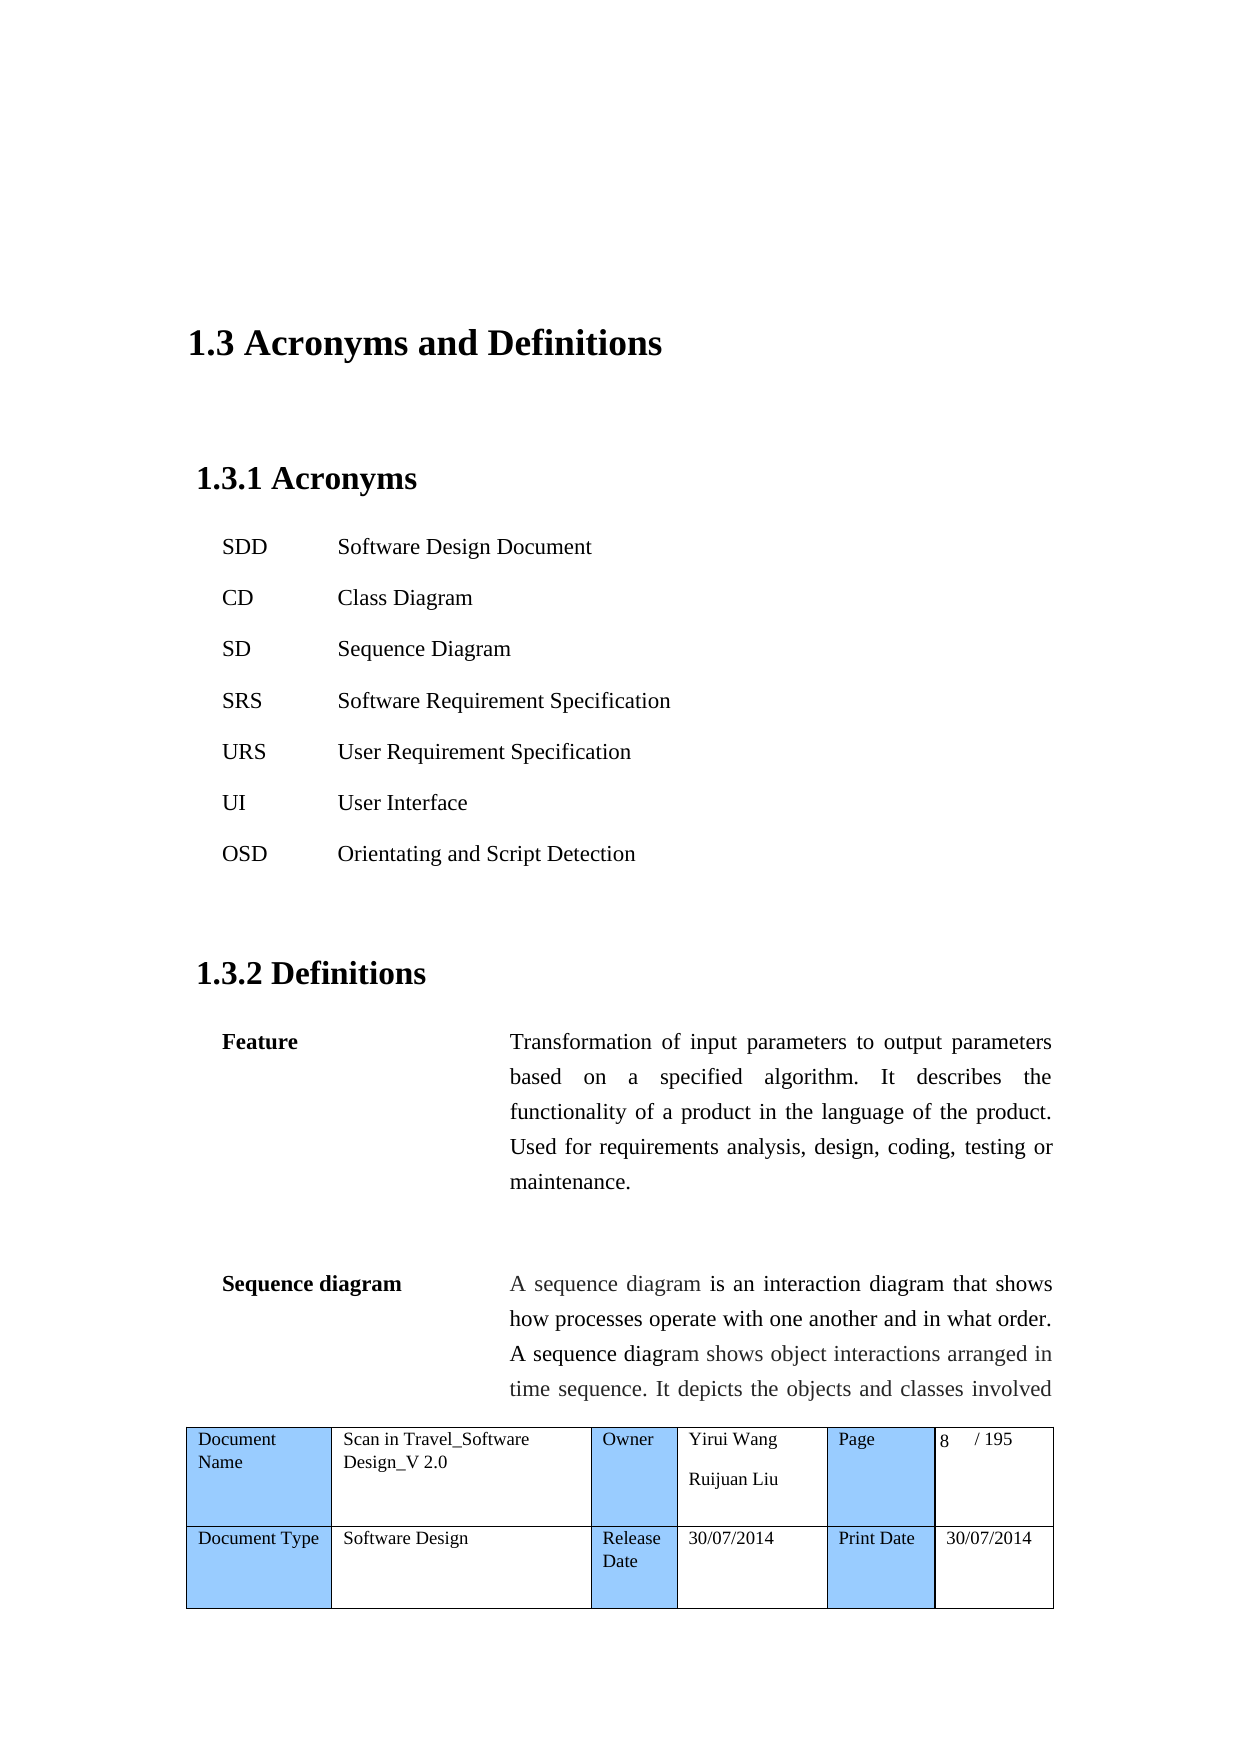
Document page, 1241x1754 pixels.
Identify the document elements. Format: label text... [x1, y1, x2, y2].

text UI User Interface [187, 786, 1053, 819]
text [187, 1267, 1053, 1405]
text SD Sequence Diagram [187, 632, 1053, 665]
text Feature Transformation of input parameters to output parameters based on a specified algorithm. It describes the functionality of a product in the language of the product. Used for requirements analysis, design, coding, testing or maintenance. [187, 1025, 1053, 1197]
text 1.3 Acronyms and Definitions [187, 309, 1053, 374]
text URS User Requirement Specification [187, 735, 1053, 767]
text SDD Software Design Document [187, 530, 1053, 562]
text 1.3.1 Acronyms [187, 445, 1053, 510]
text SRS Software Requirement Specification [187, 684, 1053, 716]
text CD Class Diagram [187, 581, 1053, 614]
text 1.3.2 Definitions [187, 940, 1053, 1005]
text OSD Orientating and Script Detection [187, 837, 1053, 870]
